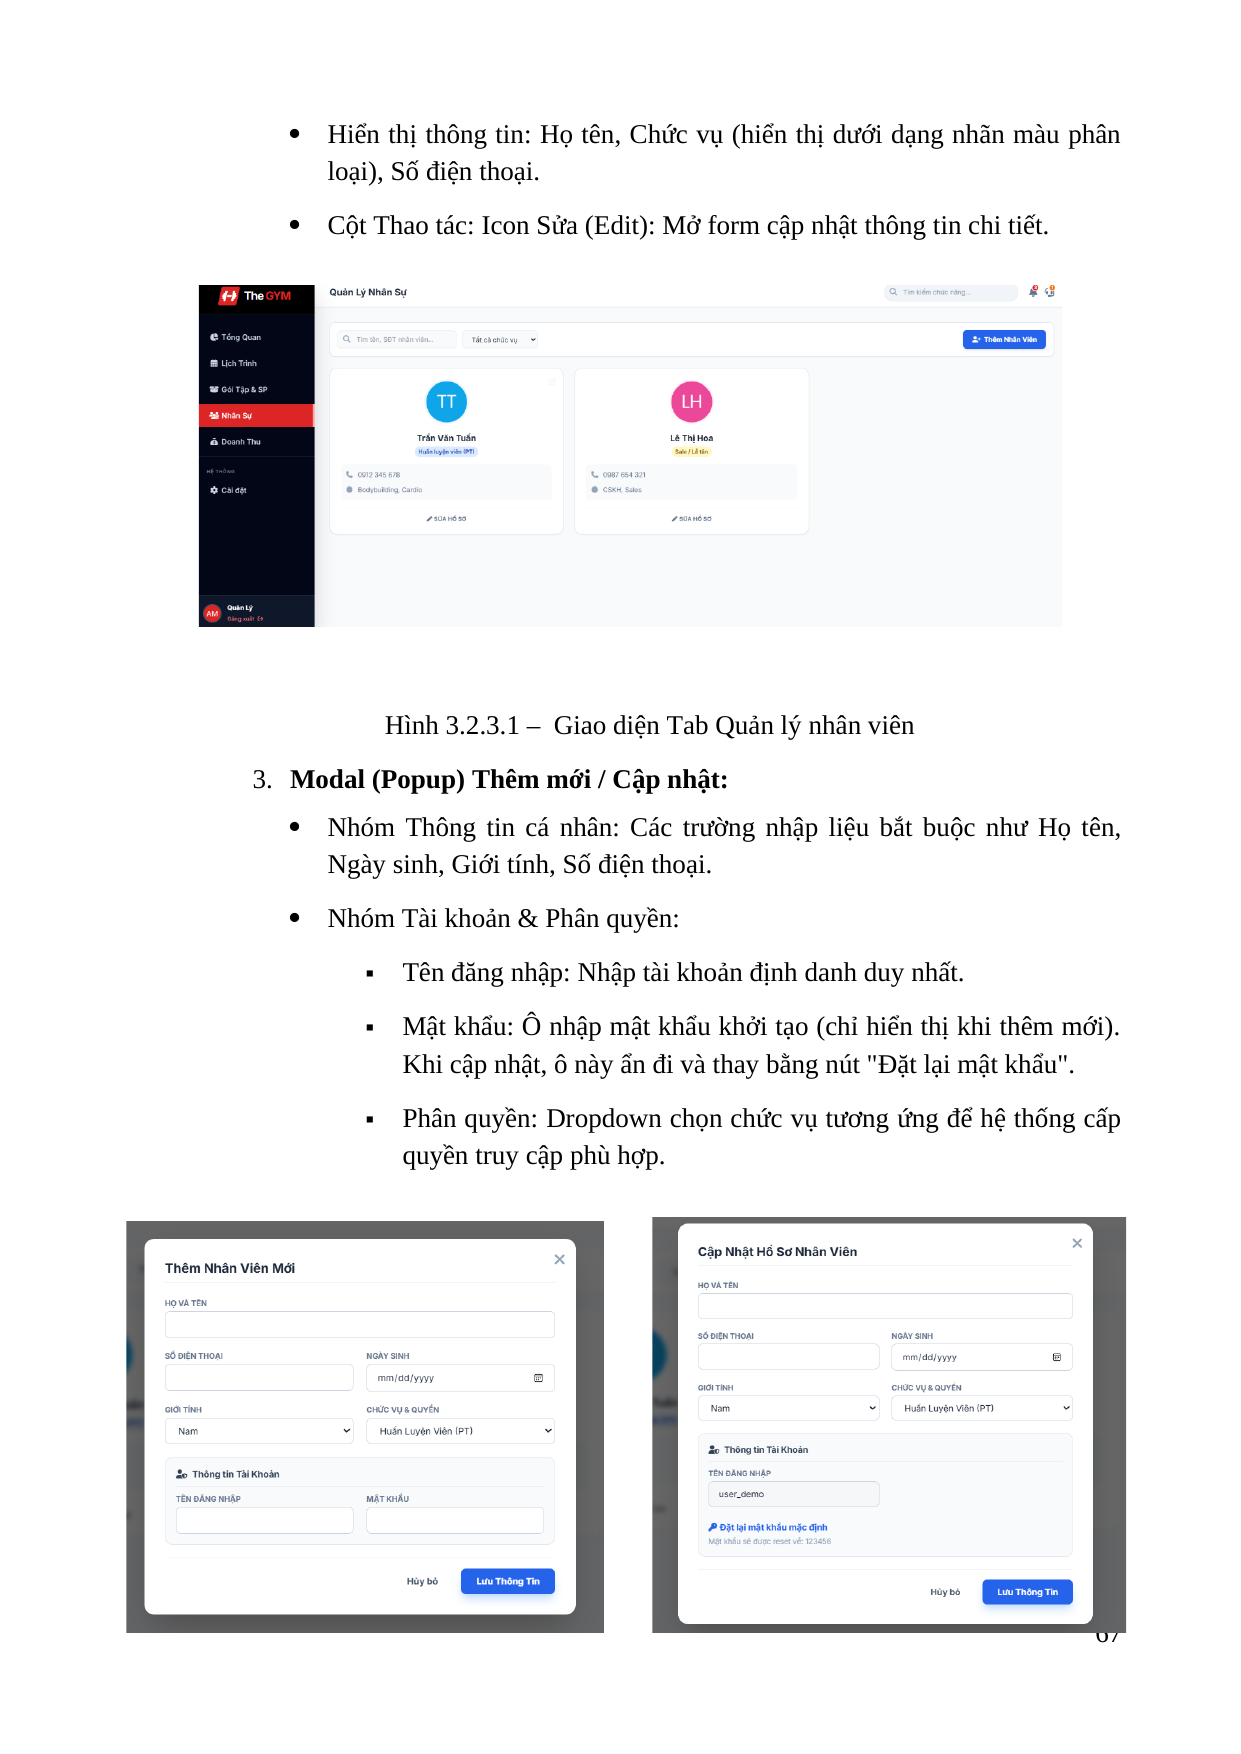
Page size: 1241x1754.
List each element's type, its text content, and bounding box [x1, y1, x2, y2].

list Modal (Popup) Thêm mới / Cập nhật: [252, 763, 1122, 794]
picture [126, 1221, 604, 1633]
list Mật khẩu: Ô nhập mật khẩu khởi tạo (chỉ hiển thị khi thêm mới). Khi cập nhật, ô này ẩn đi và thay bằng nút "Đặt lại mật khẩu". [365, 1011, 1122, 1079]
list Hiển thị thông tin: Họ tên, Chức vụ (hiển thị dưới dạng nhãn màu phân loại), Số điện thoại. [290, 118, 1122, 187]
list Nhóm Thông tin cá nhân: Các trường nhập liệu bắt buộc như Họ tên, Ngày sinh, Giới tính, Số điện thoại. [290, 811, 1122, 879]
list Cột Thao tác: Icon Sửa (Edit): Mở form cập nhật thông tin chi tiết. [290, 209, 1122, 241]
text Hình 3.2.3.1 – Giao diện Tab Quản lý nhân viên [177, 709, 1122, 740]
picture [198, 285, 1063, 627]
list Nhóm Tài khoản & Phân quyền: [290, 902, 1122, 934]
list Phân quyền: Dropdown chọn chức vụ tương ứng để hệ thống cấp quyền truy cập phù hợp. [365, 1102, 1122, 1170]
list Tên đăng nhập: Nhập tài khoản định danh duy nhất. [365, 957, 1122, 988]
picture [652, 1217, 1127, 1633]
